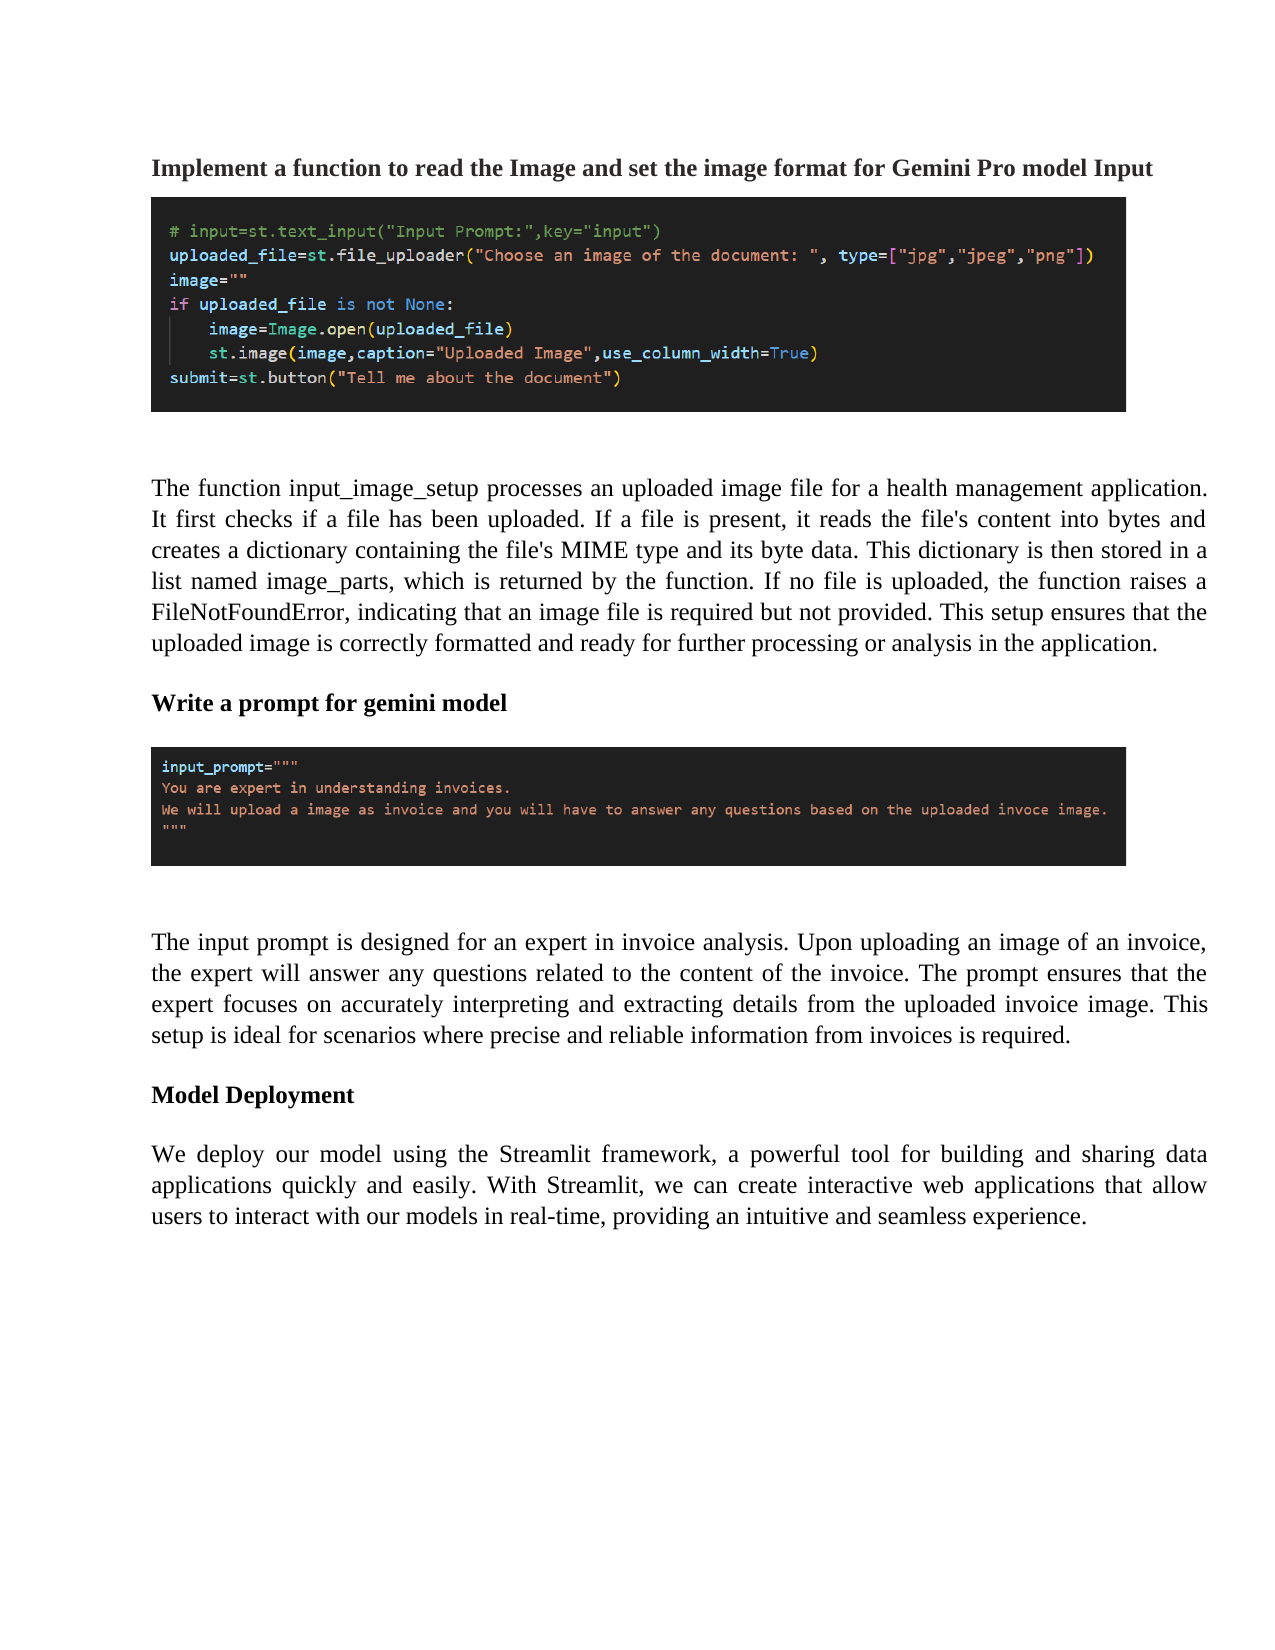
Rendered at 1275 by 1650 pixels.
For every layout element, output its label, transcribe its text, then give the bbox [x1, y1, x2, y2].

text Model Deployment [151, 1080, 1209, 1108]
text We deploy our model using the Streamlit framework, a powerful tool for building and sharing data applications quickly and easily. With Streamlit, we can create interactive web applications that allow users to interact with our models in real-time, providing an intuitive and seamless experience. [151, 1139, 1209, 1230]
text Write a prompt for gemini model [151, 688, 1209, 717]
subtitle Implement a function to read the Image and set the image format for Gemini Pro model Input [151, 150, 1209, 182]
text The function input_image_setup processes an uploaded image file for a health management application. It first checks if a file has been uploaded. If a file is present, it reads the file's content into bytes and creates a dictionary containing the file's MIME type and its byte data. This dictionary is then stored in a list named image_parts, which is returned by the function. If no file is uploaded, the function raises a FileNotFoundError, indicating that an image file is required but not provided. This setup ensures that the uploaded image is correctly formatted and ready for further processing or analysis in the application. [151, 473, 1209, 657]
picture [151, 197, 1127, 412]
text The input prompt is designed for an expert in invoice analysis. Upon uploading an image of an invoice, the expert will answer any questions related to the content of the invoice. The prompt ensures that the expert focuses on accurately interpreting and extracting details from the uploaded invoice image. This setup is ideal for scenarios where precise and reliable information from invoices is required. [151, 927, 1209, 1049]
picture [151, 747, 1127, 866]
